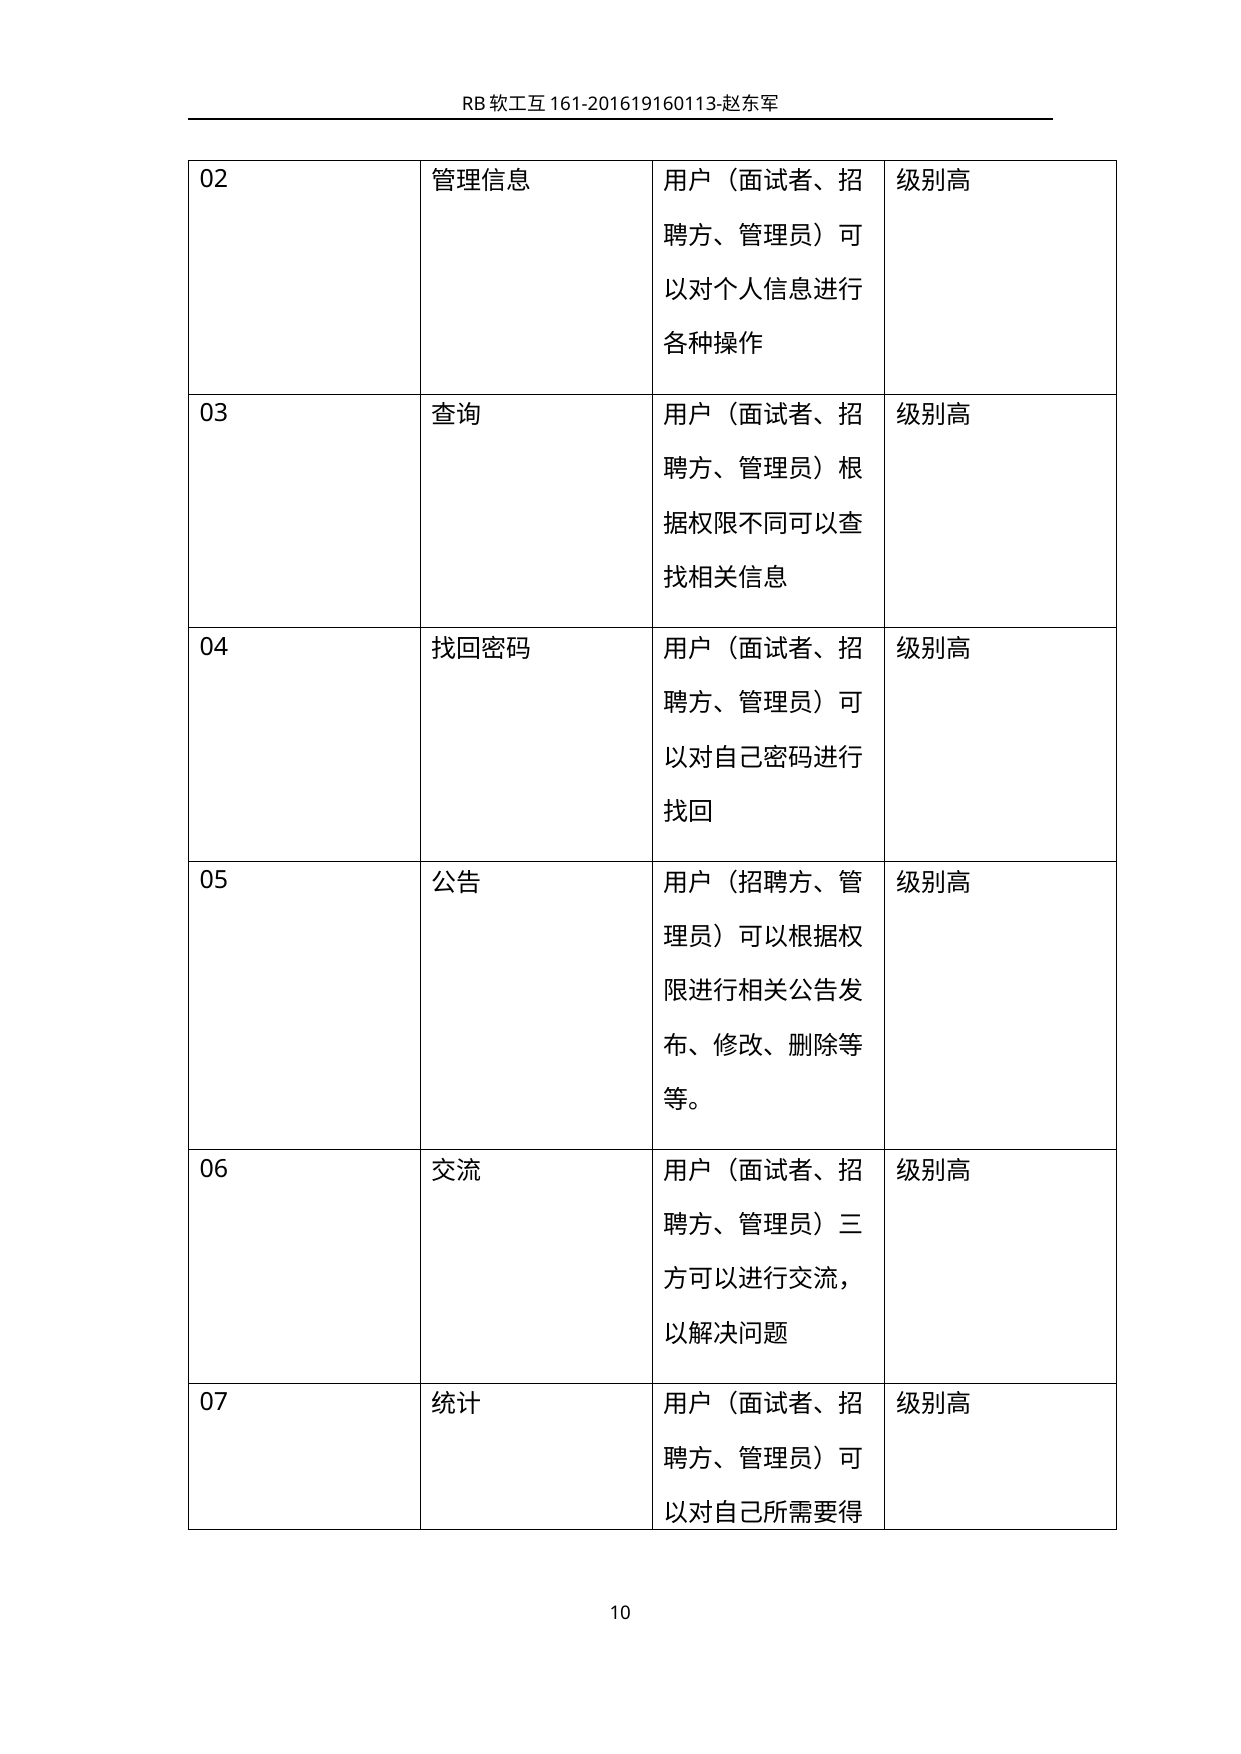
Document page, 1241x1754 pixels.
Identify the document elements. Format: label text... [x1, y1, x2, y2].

table_cell 用户（面试者、招聘方、管理员）可以对自己密码进行找回 [653, 628, 884, 861]
table_cell 公告 [421, 862, 652, 1149]
table_cell 级别高 [885, 1150, 1116, 1383]
table_cell 管理信息 [421, 161, 652, 393]
table_cell 05 [189, 862, 420, 1149]
table_cell 07 [189, 1384, 420, 1529]
table_cell 统计 [421, 1384, 652, 1529]
table_cell 06 [189, 1150, 420, 1383]
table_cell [653, 1384, 884, 1529]
table_cell 用户（面试者、招聘方、管理员）三方可以进行交流，以解决问题 [653, 1150, 884, 1383]
table_cell 用户（面试者、招聘方、管理员）可以对个人信息进行各种操作 [653, 161, 884, 393]
table_cell 级别高 [885, 161, 1116, 393]
table_cell 找回密码 [421, 628, 652, 861]
table_cell 02 [189, 161, 420, 393]
table_cell 用户（面试者、招聘方、管理员）根据权限不同可以查找相关信息 [653, 395, 884, 627]
table_cell 级别高 [885, 395, 1116, 627]
table_cell 查询 [421, 395, 652, 627]
table_cell 级别高 [885, 628, 1116, 861]
table_cell 用户（招聘方、管理员）可以根据权限进行相关公告发布、修改、删除等等。 [653, 862, 884, 1149]
table_cell 级别高 [885, 862, 1116, 1149]
table_cell 级别高 [885, 1384, 1116, 1529]
table_cell 03 [189, 395, 420, 627]
table_cell 交流 [421, 1150, 652, 1383]
table_cell 04 [189, 628, 420, 861]
